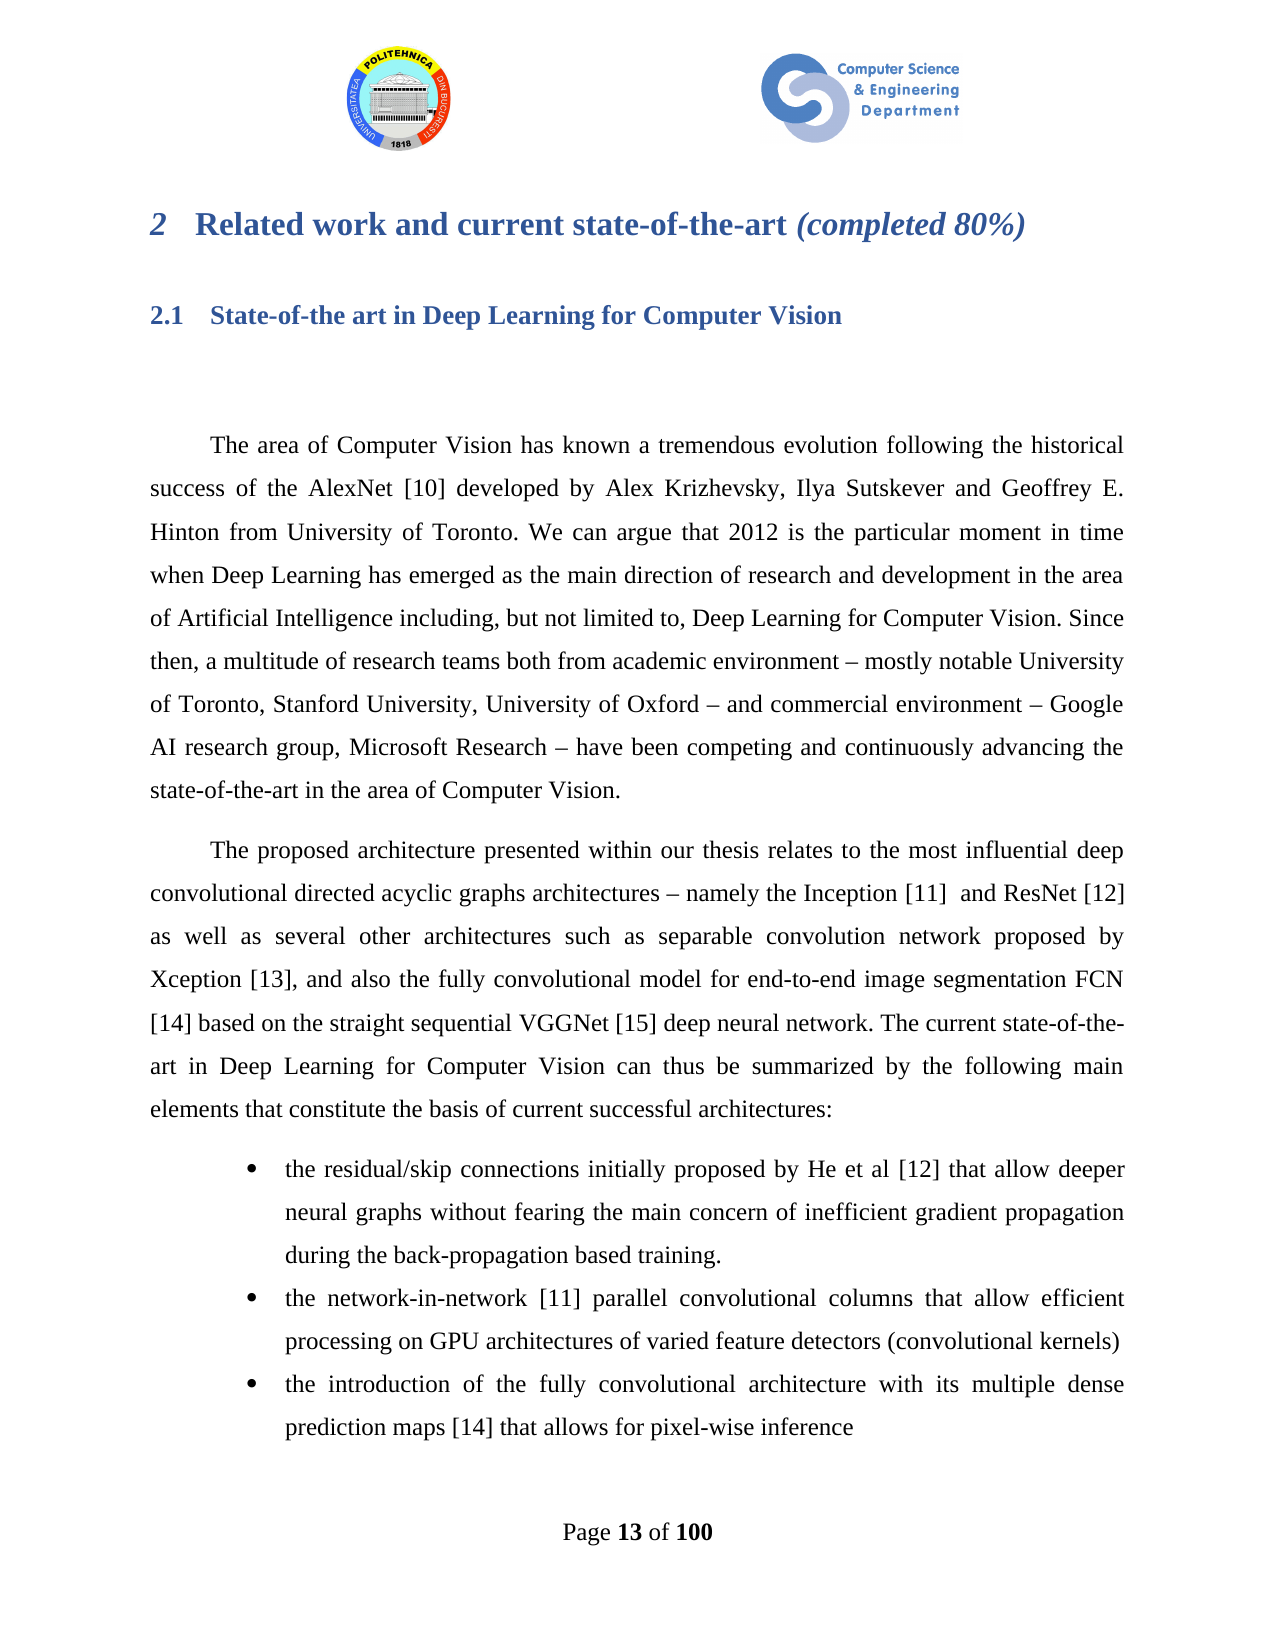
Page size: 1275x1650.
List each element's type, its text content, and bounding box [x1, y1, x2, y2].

text The area of Computer Vision has known a tremendous evolution following the historical success of the AlexNet developed by Alex Krizhevsky, Ilya Sutskever and Geoffrey E. Hinton from University of Toronto. We can argue that 2012 is the particular moment in time when Deep Learning has emerged as the main direction of research and development in the area of Artificial Intelligence including, but not limited to, Deep Learning for Computer Vision. Since then, a multitude of research teams both from academic environment – mostly notable University of Toronto, Stanford University, University of Oxford – and commercial environment – Google AI research group, Microsoft Research – have been competing and continuously advancing the state-of-the-art in the area of Computer Vision. [150, 430, 1125, 804]
subtitle Related work and current state-of-the-art (completed 80%) [150, 204, 1125, 242]
subtitle State-of-the art in Deep Learning for Computer Vision [150, 299, 1125, 330]
list the residual/skip connections initially proposed by He et al that allow deeper neural graphs without fearing the main concern of inefficient gradient propagation during the back-propagation based training. [247, 1154, 1125, 1269]
text The proposed architecture presented within our thesis relates to the most influential deep convolutional directed acyclic graphs architectures – namely the Inception and ResNet as well as several other architectures such as separable convolution network proposed by Xception, and also the fully convolutional model for end-to-end image segmentation FCN based on the straight sequential VGGNet deep neural network. The current state-of-the-art in Deep Learning for Computer Vision can thus be summarized by the following main elements that constitute the basis of current successful architectures: [150, 835, 1125, 1123]
list the introduction of the fully convolutional architecture with its multiple dense prediction maps that allows for pixel-wise inference [247, 1369, 1125, 1441]
list the network-in-network parallel convolutional columns that allow efficient processing on GPU architectures of varied feature detectors (convolutional kernels) [247, 1283, 1125, 1355]
picture [760, 53, 963, 144]
picture [346, 46, 451, 151]
